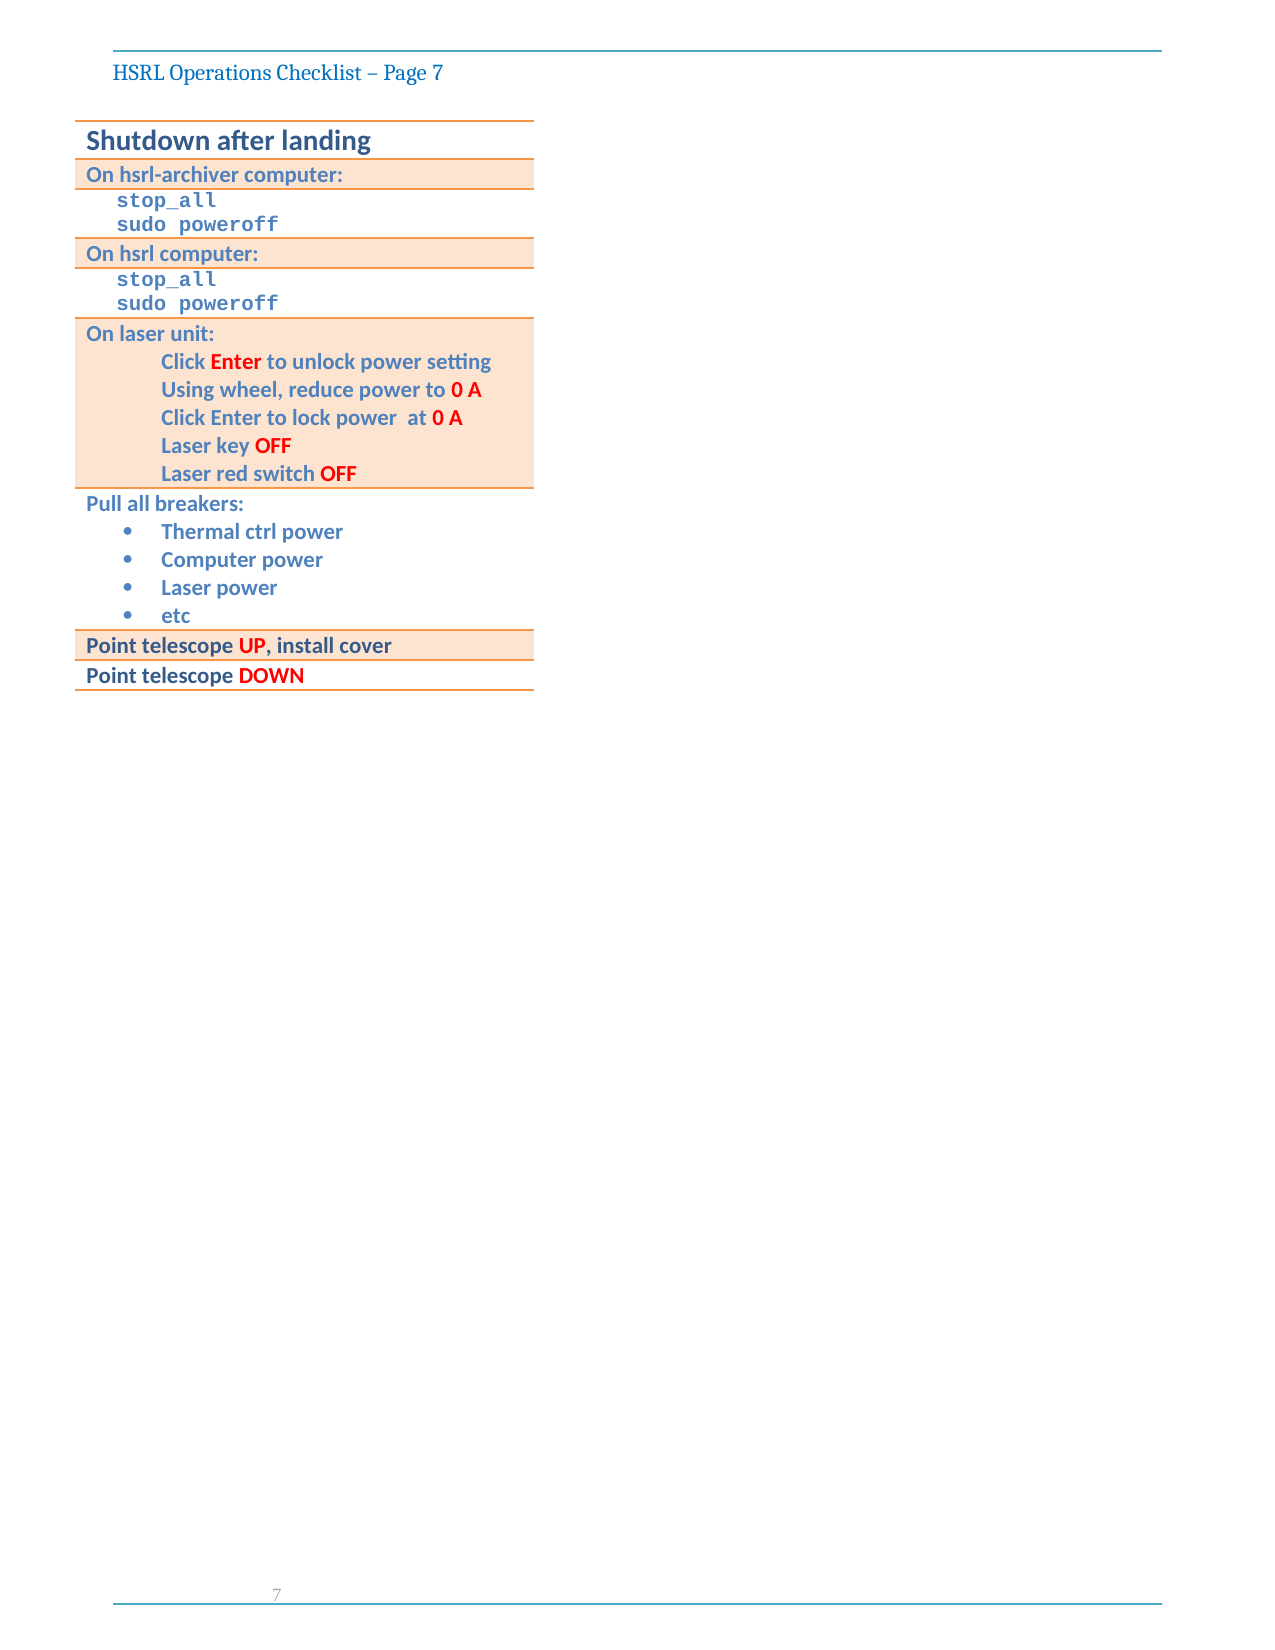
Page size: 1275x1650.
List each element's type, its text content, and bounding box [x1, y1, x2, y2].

table_cell On hsrl computer: [75, 239, 534, 267]
table_header Shutdown after landing [75, 122, 534, 158]
table_cell stop_all sudo poweroff [75, 269, 534, 317]
table_cell Point telescope UP, install cover [75, 631, 534, 659]
table_cell Point telescope DOWN [75, 661, 534, 689]
table_cell On laser unit: Click Enter to unlock power setting Using wheel, reduce power to 0 A Click Enter to lock power at 0 A Laser key OFF Laser red switch OFF [75, 319, 534, 487]
table_cell Pull all breakers: Thermal ctrl power Computer power Laser power etc [75, 489, 534, 629]
table_cell stop_all sudo poweroff [75, 190, 534, 237]
table_cell On hsrl-archiver computer: [75, 160, 534, 188]
